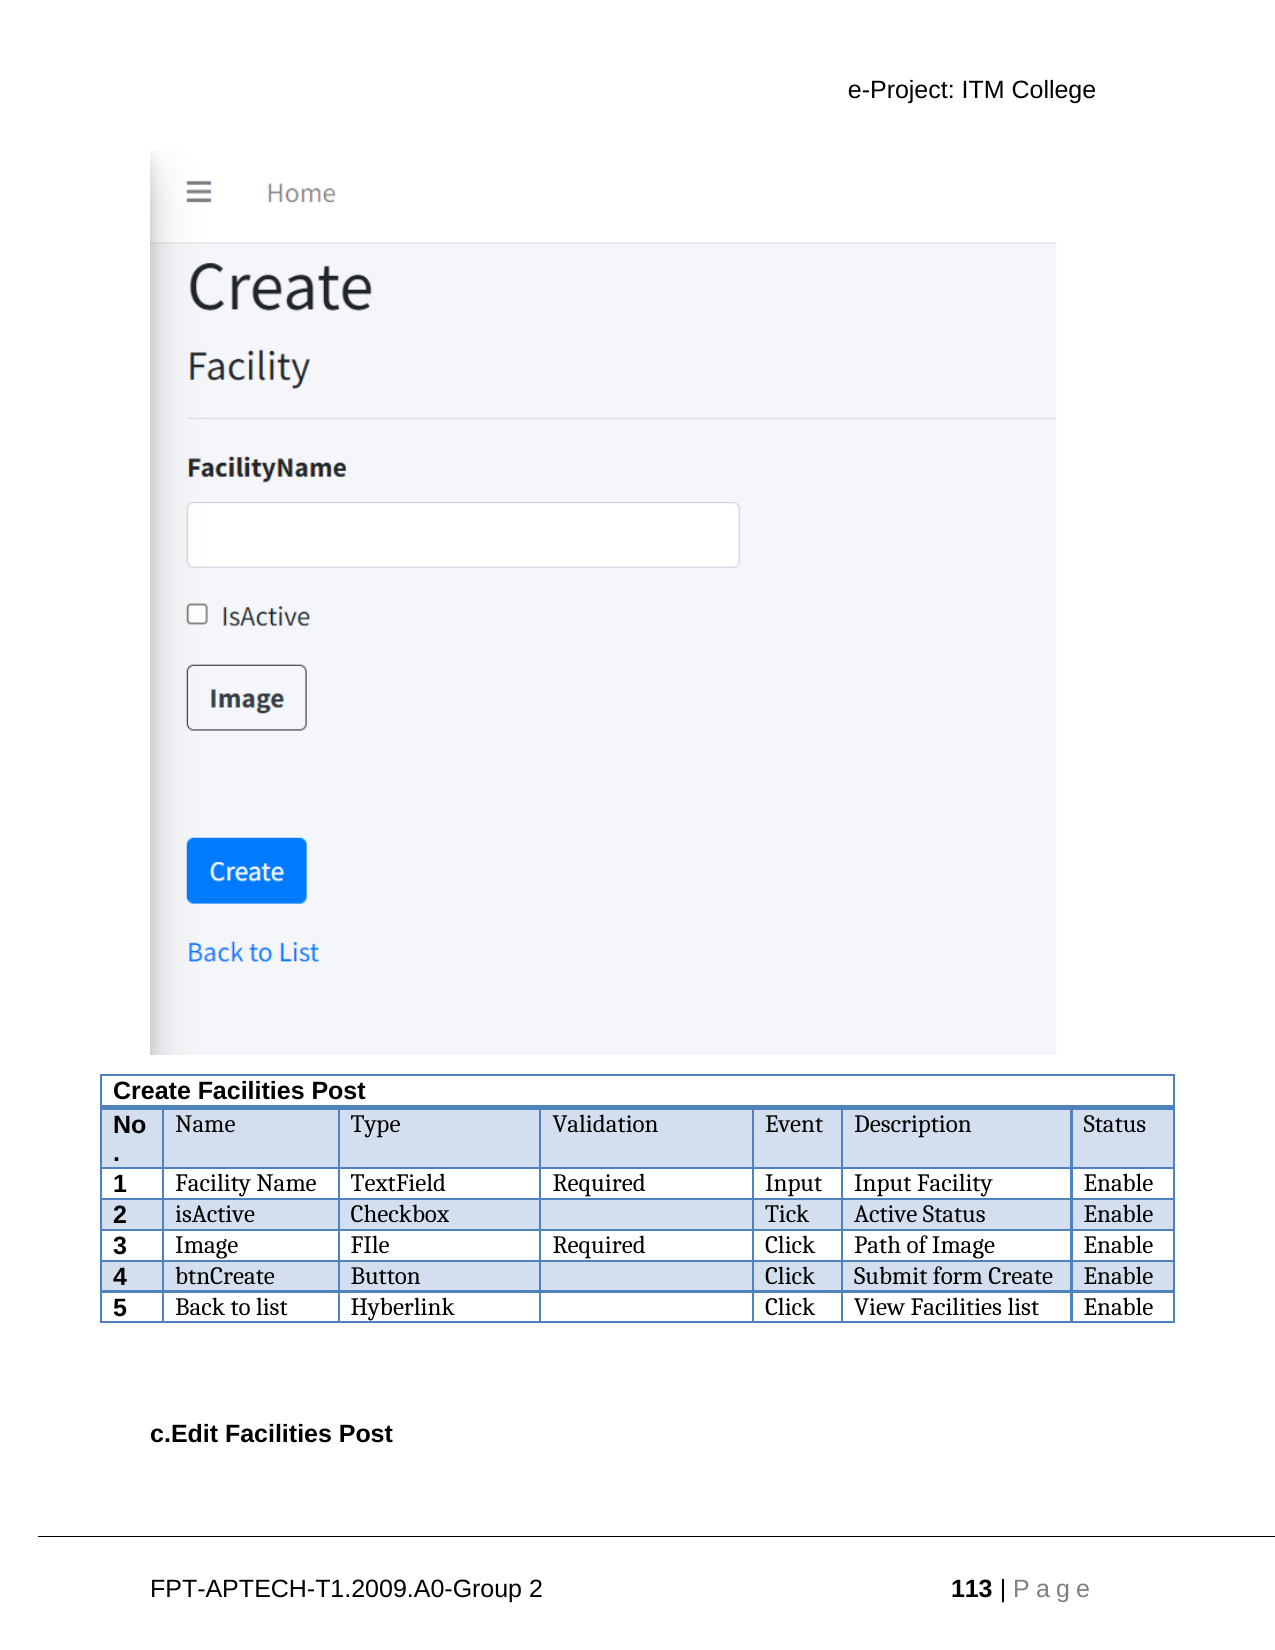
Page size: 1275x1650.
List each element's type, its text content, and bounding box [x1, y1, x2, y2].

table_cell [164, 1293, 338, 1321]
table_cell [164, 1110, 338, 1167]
text c.Edit Facilities Post [150, 1419, 1125, 1447]
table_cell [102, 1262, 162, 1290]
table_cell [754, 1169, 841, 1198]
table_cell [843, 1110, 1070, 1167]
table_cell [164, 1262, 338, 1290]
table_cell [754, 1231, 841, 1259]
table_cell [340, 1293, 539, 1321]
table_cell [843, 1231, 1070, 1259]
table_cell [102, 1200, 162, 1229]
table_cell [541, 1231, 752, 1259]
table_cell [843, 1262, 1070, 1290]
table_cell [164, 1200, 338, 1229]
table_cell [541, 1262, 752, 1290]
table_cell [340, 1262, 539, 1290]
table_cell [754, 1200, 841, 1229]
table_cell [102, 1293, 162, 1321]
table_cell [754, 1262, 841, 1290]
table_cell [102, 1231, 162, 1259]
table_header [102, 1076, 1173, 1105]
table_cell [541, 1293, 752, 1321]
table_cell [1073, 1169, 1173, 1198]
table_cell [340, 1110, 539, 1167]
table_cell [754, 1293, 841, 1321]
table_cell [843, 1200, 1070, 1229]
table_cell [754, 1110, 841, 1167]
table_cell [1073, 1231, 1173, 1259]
picture [150, 150, 1057, 1055]
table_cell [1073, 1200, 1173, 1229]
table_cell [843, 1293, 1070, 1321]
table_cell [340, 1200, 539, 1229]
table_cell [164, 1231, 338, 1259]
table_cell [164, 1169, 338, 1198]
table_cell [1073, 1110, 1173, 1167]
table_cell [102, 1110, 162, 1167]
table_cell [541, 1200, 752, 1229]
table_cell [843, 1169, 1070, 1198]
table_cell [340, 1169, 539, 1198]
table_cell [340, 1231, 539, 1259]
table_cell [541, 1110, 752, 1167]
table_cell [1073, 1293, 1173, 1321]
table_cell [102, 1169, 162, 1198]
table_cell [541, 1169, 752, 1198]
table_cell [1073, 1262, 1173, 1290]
